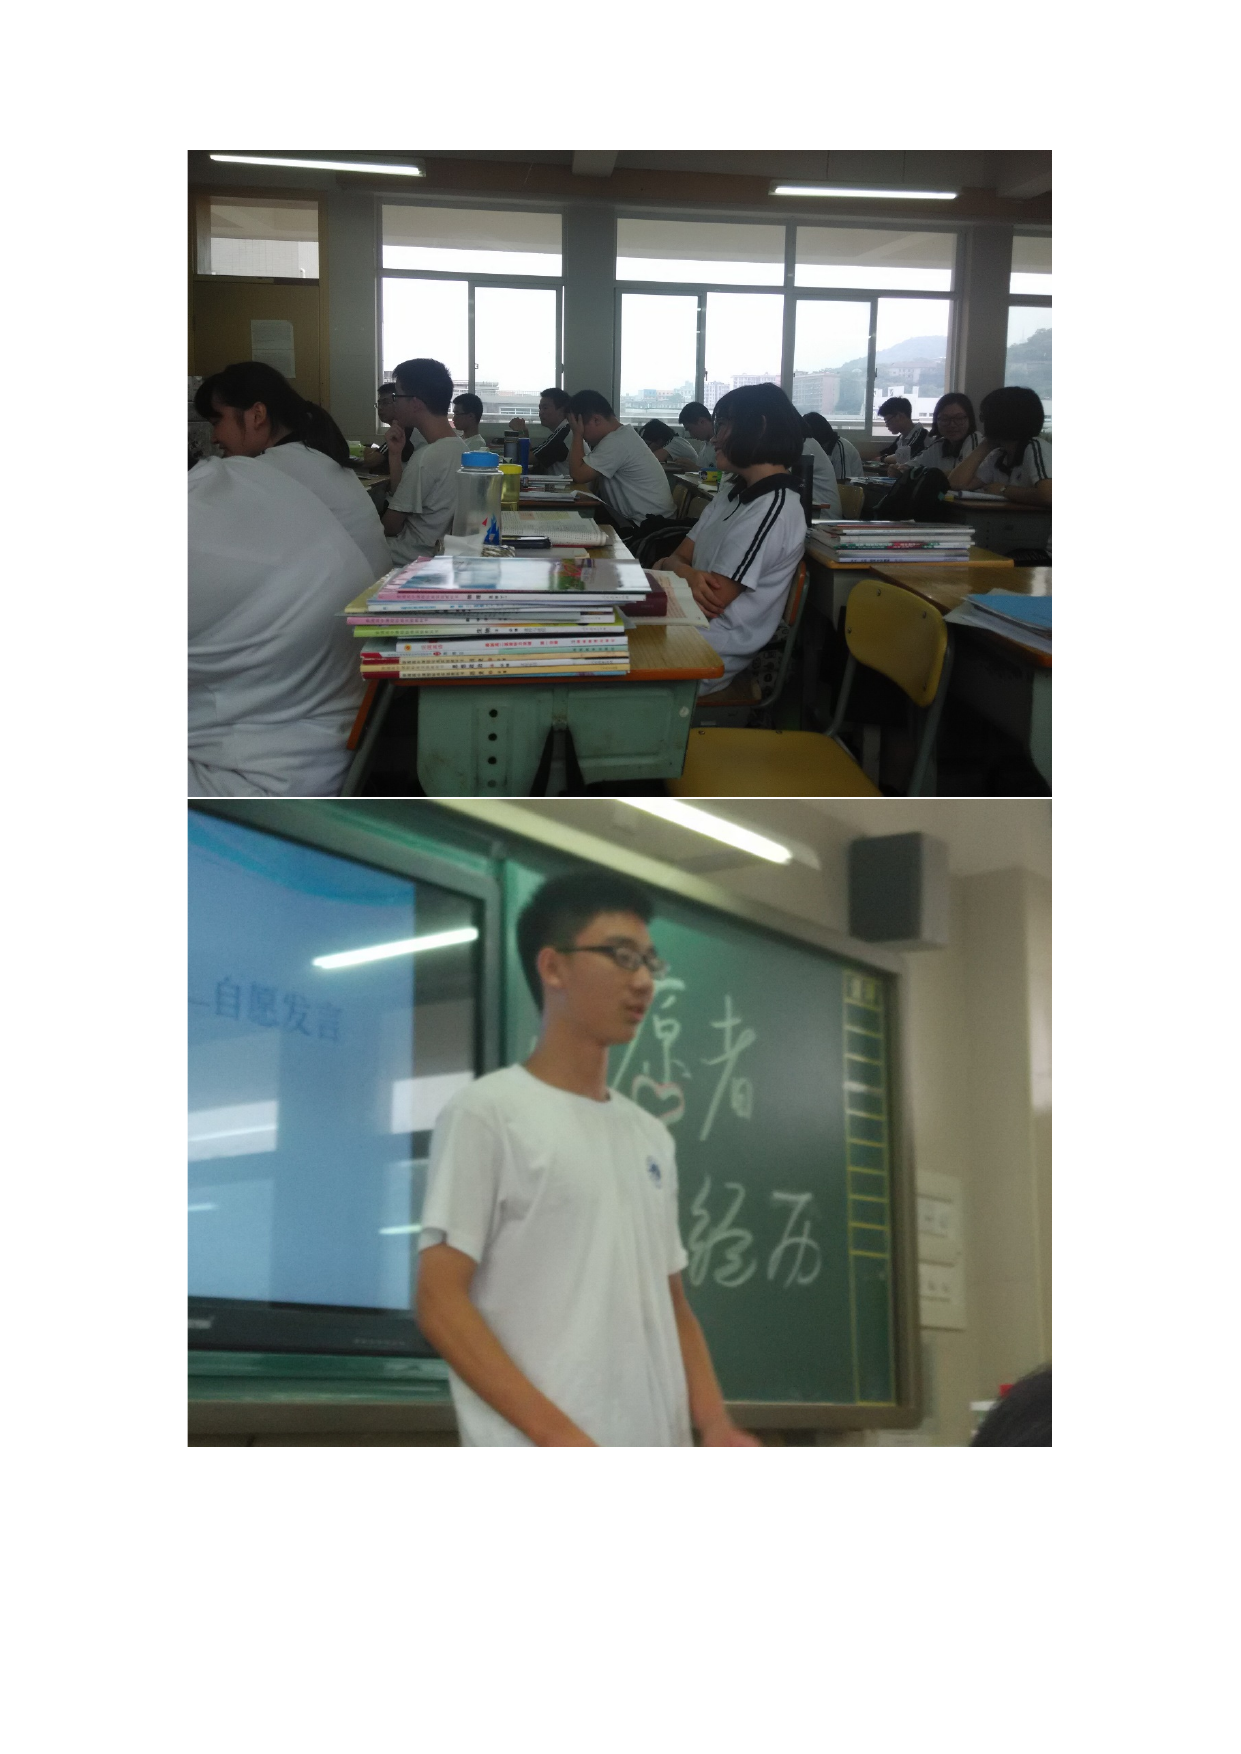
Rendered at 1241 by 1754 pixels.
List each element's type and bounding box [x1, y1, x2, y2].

picture [187, 799, 1052, 1447]
picture [187, 150, 1052, 797]
